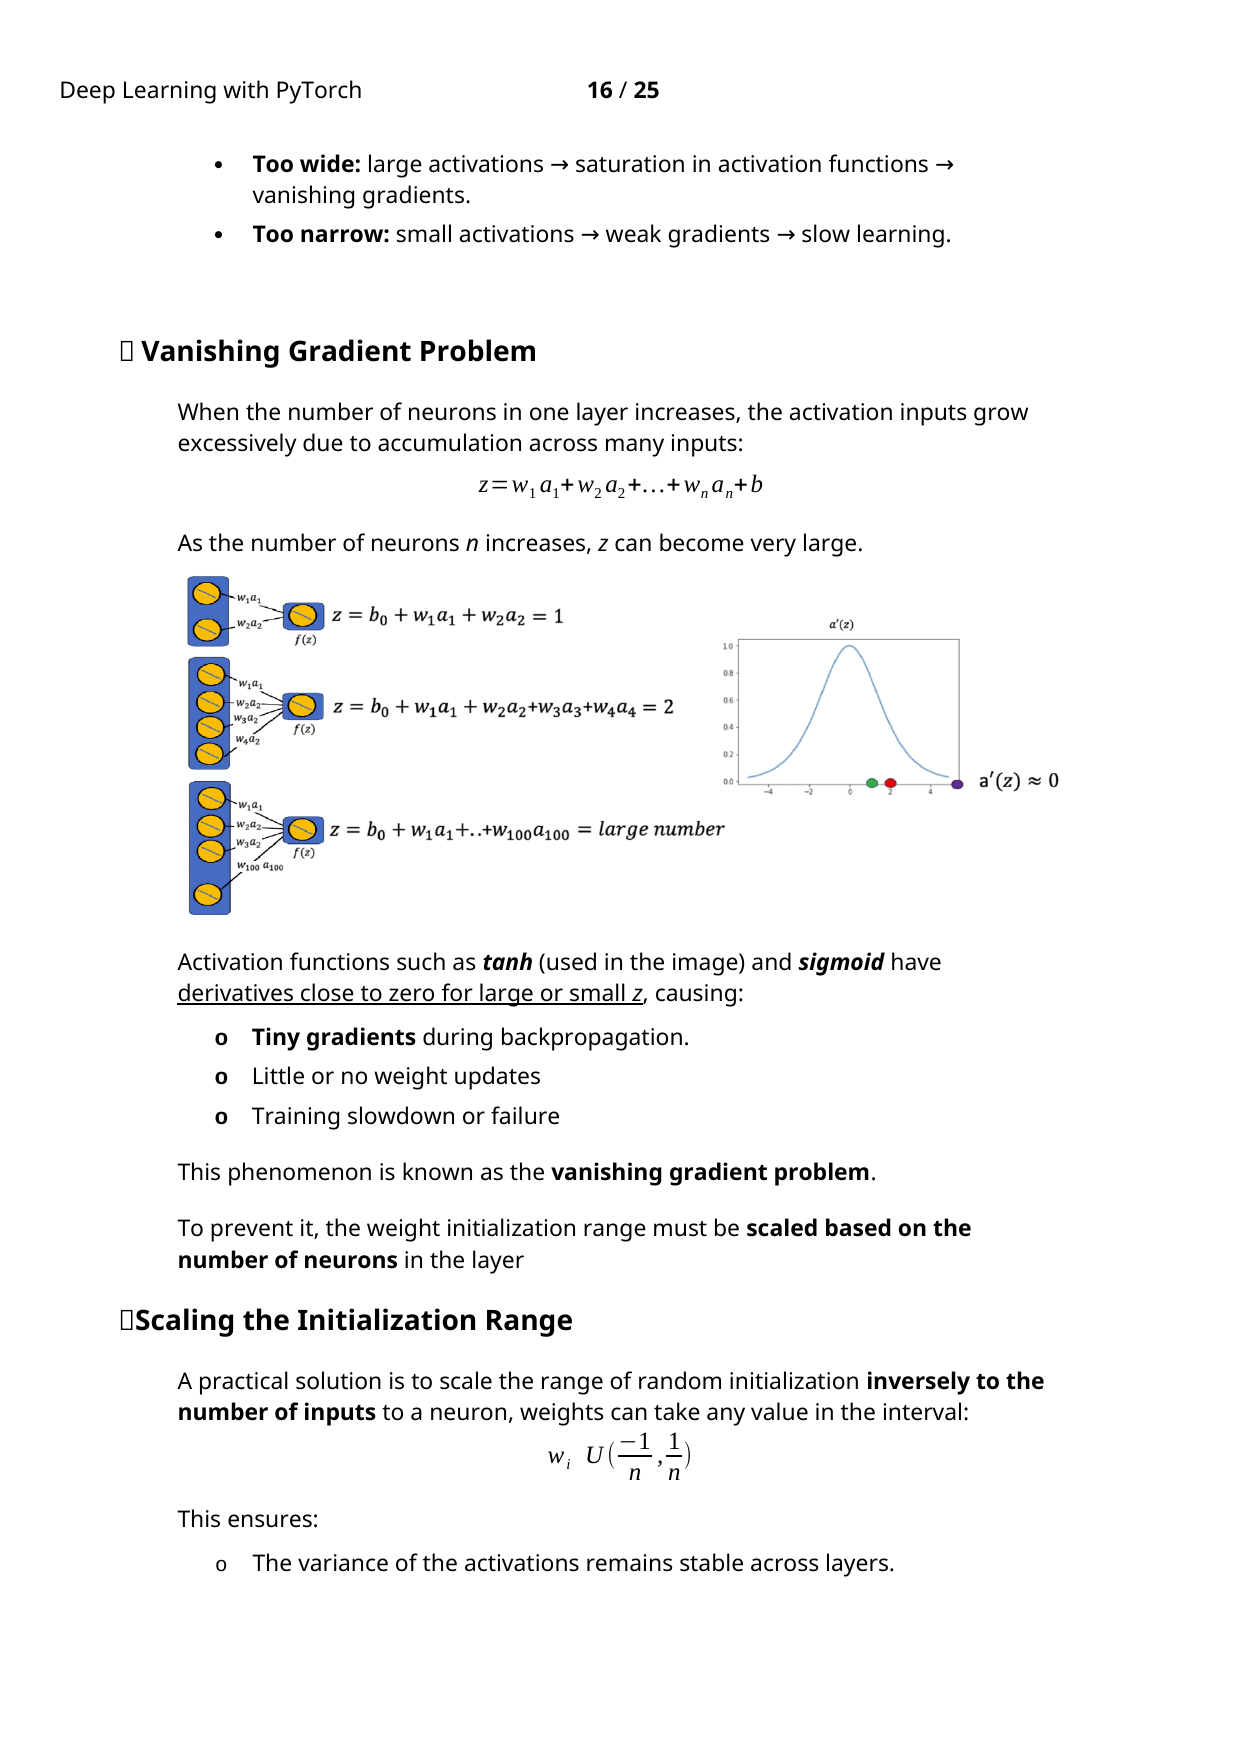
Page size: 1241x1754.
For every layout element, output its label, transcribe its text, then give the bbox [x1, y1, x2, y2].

list Too narrow: small activations → weak gradients → slow learning. [215, 218, 1063, 250]
text This ensures: [177, 1503, 1063, 1534]
list The variance of the activations remains stable across layers. [215, 1547, 1063, 1578]
list Little or no weight updates [214, 1060, 1063, 1091]
text Activation functions such as tanh (used in the image) and sigmoid have derivatives close to zero for large or small z, causing: [177, 945, 1063, 1008]
text This phenomenon is known as the vanishing gradient problem. [177, 1156, 1063, 1187]
list Tiny gradients during backpropagation. [214, 1020, 1063, 1052]
text As the number of neurons n increases, z can become very large. [177, 527, 1063, 558]
text A practical solution is to scale the range of random initialization inversely to the number of inputs to a neuron, weights can take any value in the interval: [177, 1365, 1063, 1427]
list Training slowdown or failure [214, 1100, 1063, 1131]
picture [177, 571, 1063, 921]
subtitle 🔹Scaling the Initialization Range [118, 1300, 1063, 1338]
subtitle 🔹 Vanishing Gradient Problem [118, 331, 1063, 369]
text When the number of neurons in one layer increases, the activation inputs grow excessively due to accumulation across many inputs: [177, 396, 1063, 458]
list Too wide: large activations → saturation in activation functions → vanishing gradients. [215, 148, 1063, 210]
text To prevent it, the weight initialization range must be scaled based on the number of neurons in the layer [177, 1212, 1063, 1275]
